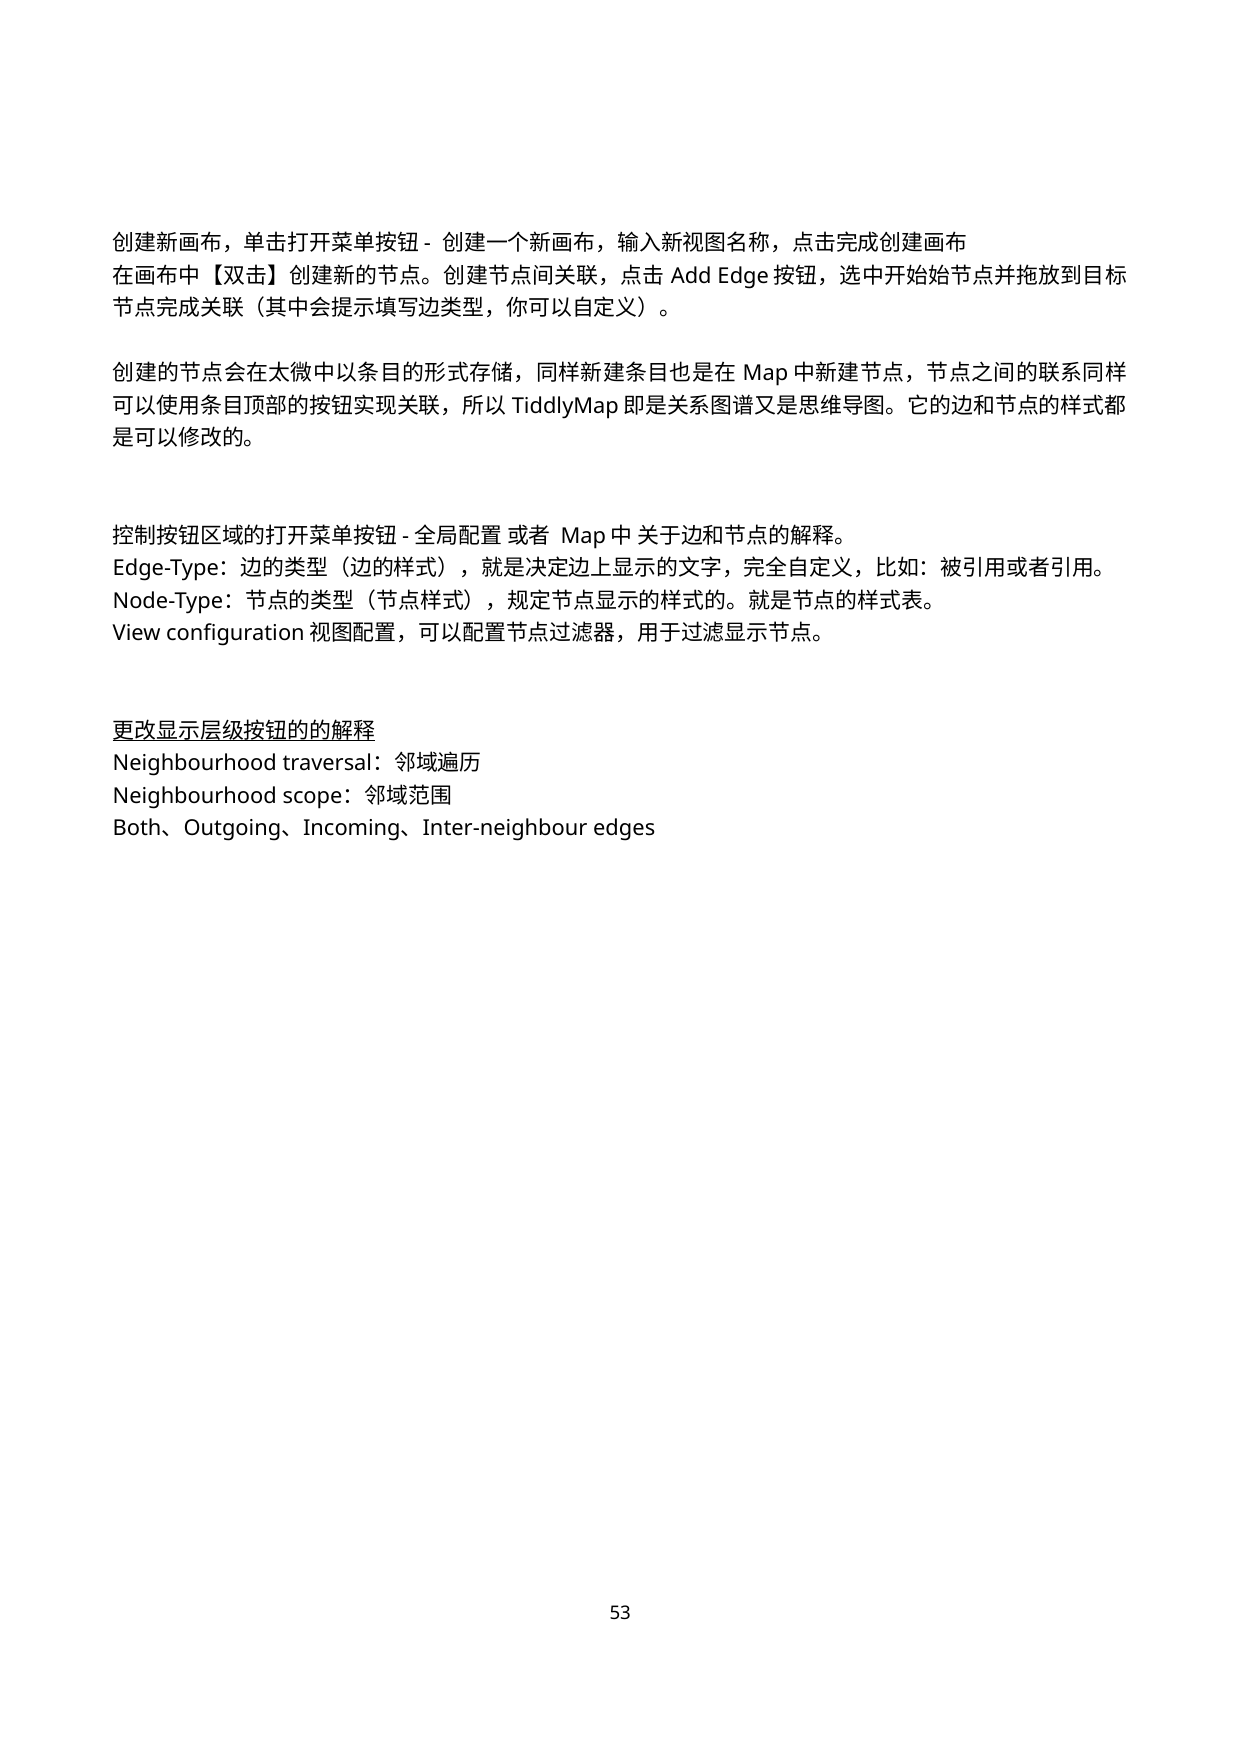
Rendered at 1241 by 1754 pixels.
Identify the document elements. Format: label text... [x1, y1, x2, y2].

text 更改显示层级按钮的的解释 [112, 712, 1128, 745]
text 控制按钮区域的打开菜单按钮 - 全局配置 或者 Map中 关于边和节点的解释。 [112, 517, 1128, 550]
text Neighbourhood scope：邻域范围 [112, 777, 1128, 810]
text Neighbourhood traversal：邻域遍历 [112, 745, 1128, 777]
text Edge-Type：边的类型（边的样式），就是决定边上显示的文字，完全自定义，比如：被引用或者引用。 [112, 550, 1128, 582]
text 创建新画布，单击打开菜单按钮 - 创建一个新画布，输入新视图名称，点击完成创建画布 [112, 225, 1128, 257]
text 创建的节点会在太微中以条目的形式存储，同样新建条目也是在Map中新建节点，节点之间的联系同样可以使用条目顶部的按钮实现关联，所以TiddlyMap即是关系图谱又是思维导图。它的边和节点的样式都是可以修改的。 [112, 355, 1128, 452]
text Node-Type：节点的类型（节点样式），规定节点显示的样式的。就是节点的样式表。 [112, 582, 1128, 615]
text Both、Outgoing、Incoming、Inter-neighbour edges [112, 810, 1128, 842]
text View configuration视图配置，可以配置节点过滤器，用于过滤显示节点。 [112, 615, 1128, 647]
text 在画布中【双击】创建新的节点。创建节点间关联，点击Add Edge按钮，选中开始始节点并拖放到目标节点完成关联（其中会提示填写边类型，你可以自定义）。 [112, 257, 1128, 322]
